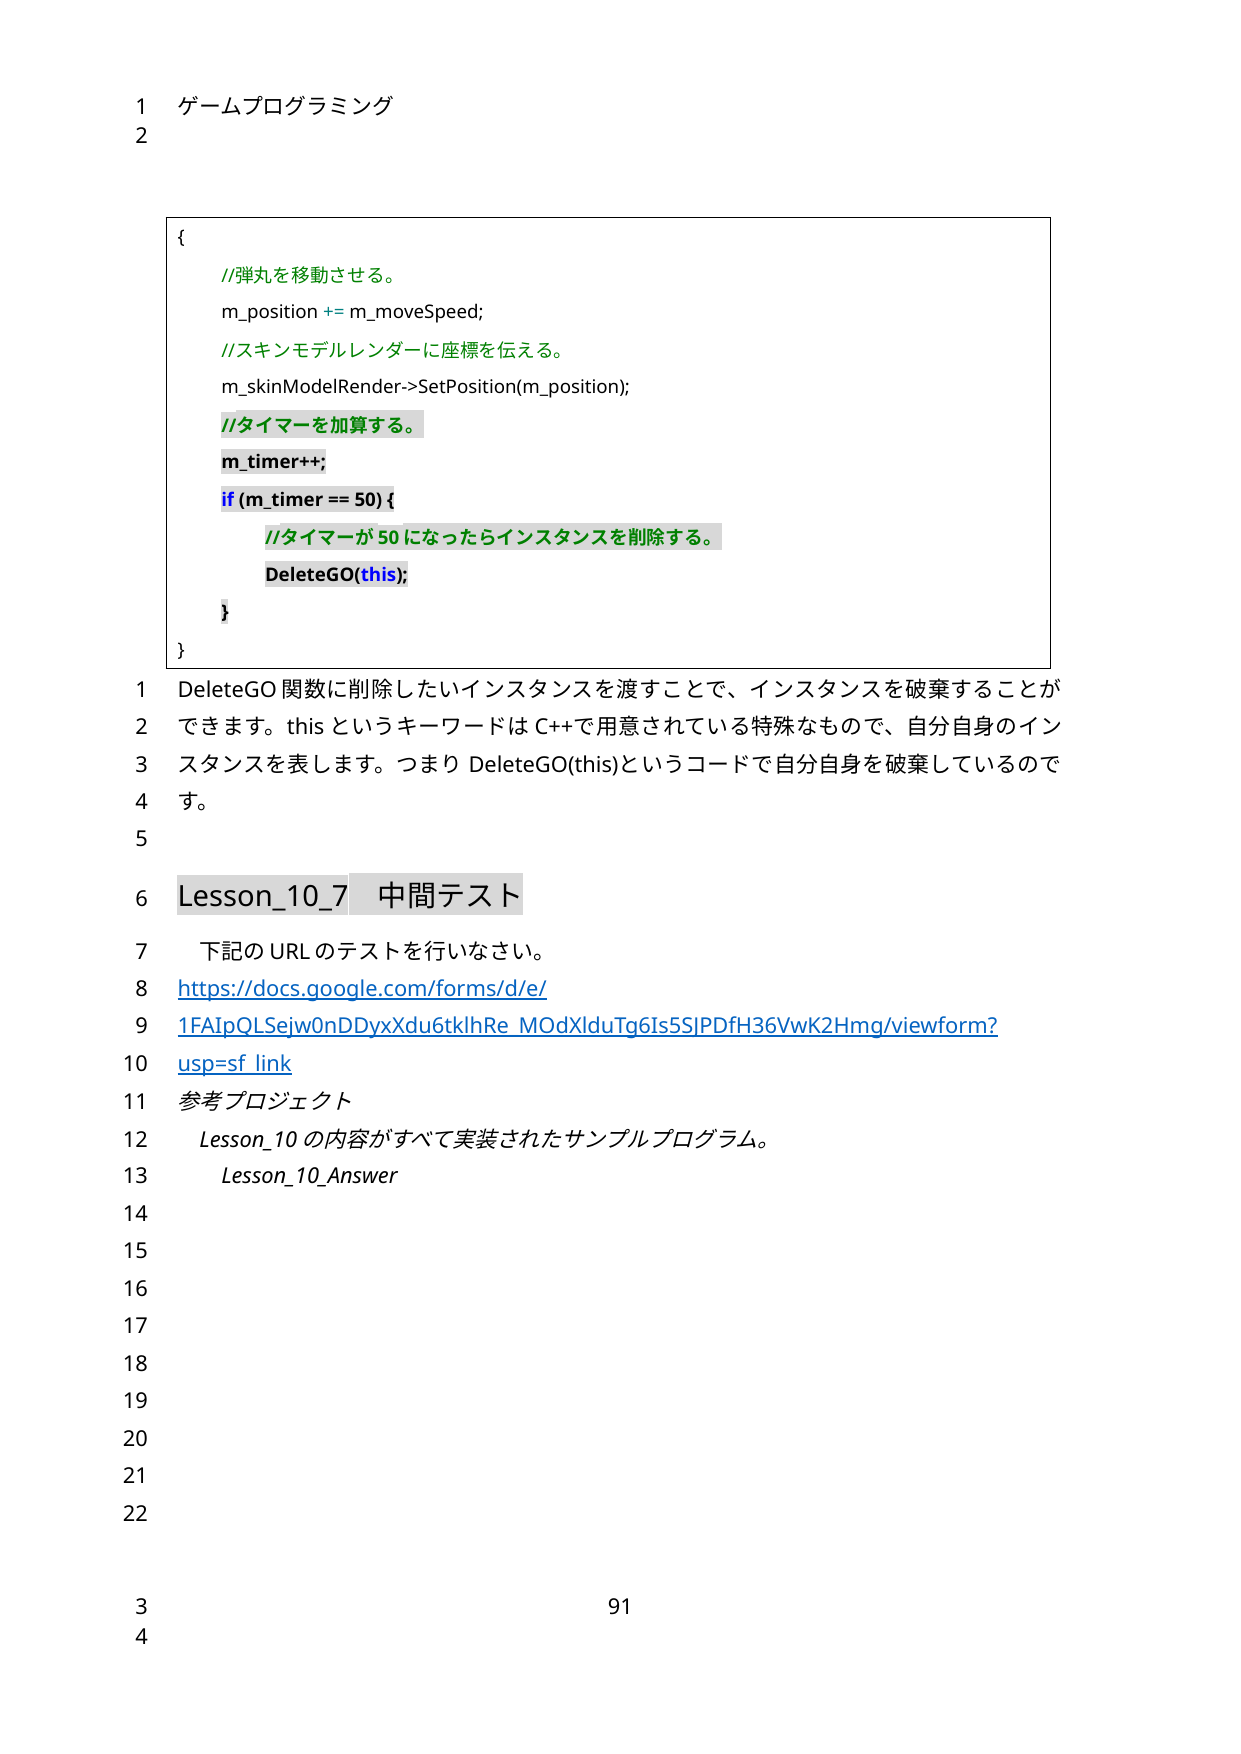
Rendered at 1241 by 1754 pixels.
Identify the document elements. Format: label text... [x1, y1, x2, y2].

subtitle Lesson_10_7 中間テスト [177, 856, 1063, 931]
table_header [167, 218, 1050, 668]
text Lesson_10_Answer [177, 1156, 1063, 1194]
text Lesson_10の内容がすべて実装されたサンプルプログラム。 [177, 1119, 1063, 1156]
text https://docs.google.com/forms/d/e/1FAIpQLSejw0nDDyxXdu6tklhRe_MOdXlduTg6Is5SJPDfH36VwK2Hmg/viewform?usp=sf_link [177, 969, 1063, 1081]
text 下記のURLのテストを行いなさい。 [177, 931, 1063, 969]
text DeleteGO関数に削除したいインスタンスを渡すことで、インスタンスを破棄することができます。thisというキーワードはC++で用意されている特殊なもので、自分自身のインスタンスを表します。つまりDeleteGO(this)というコードで自分自身を破棄しているのです。 [177, 669, 1063, 819]
text 参考プロジェクト [177, 1081, 1063, 1119]
